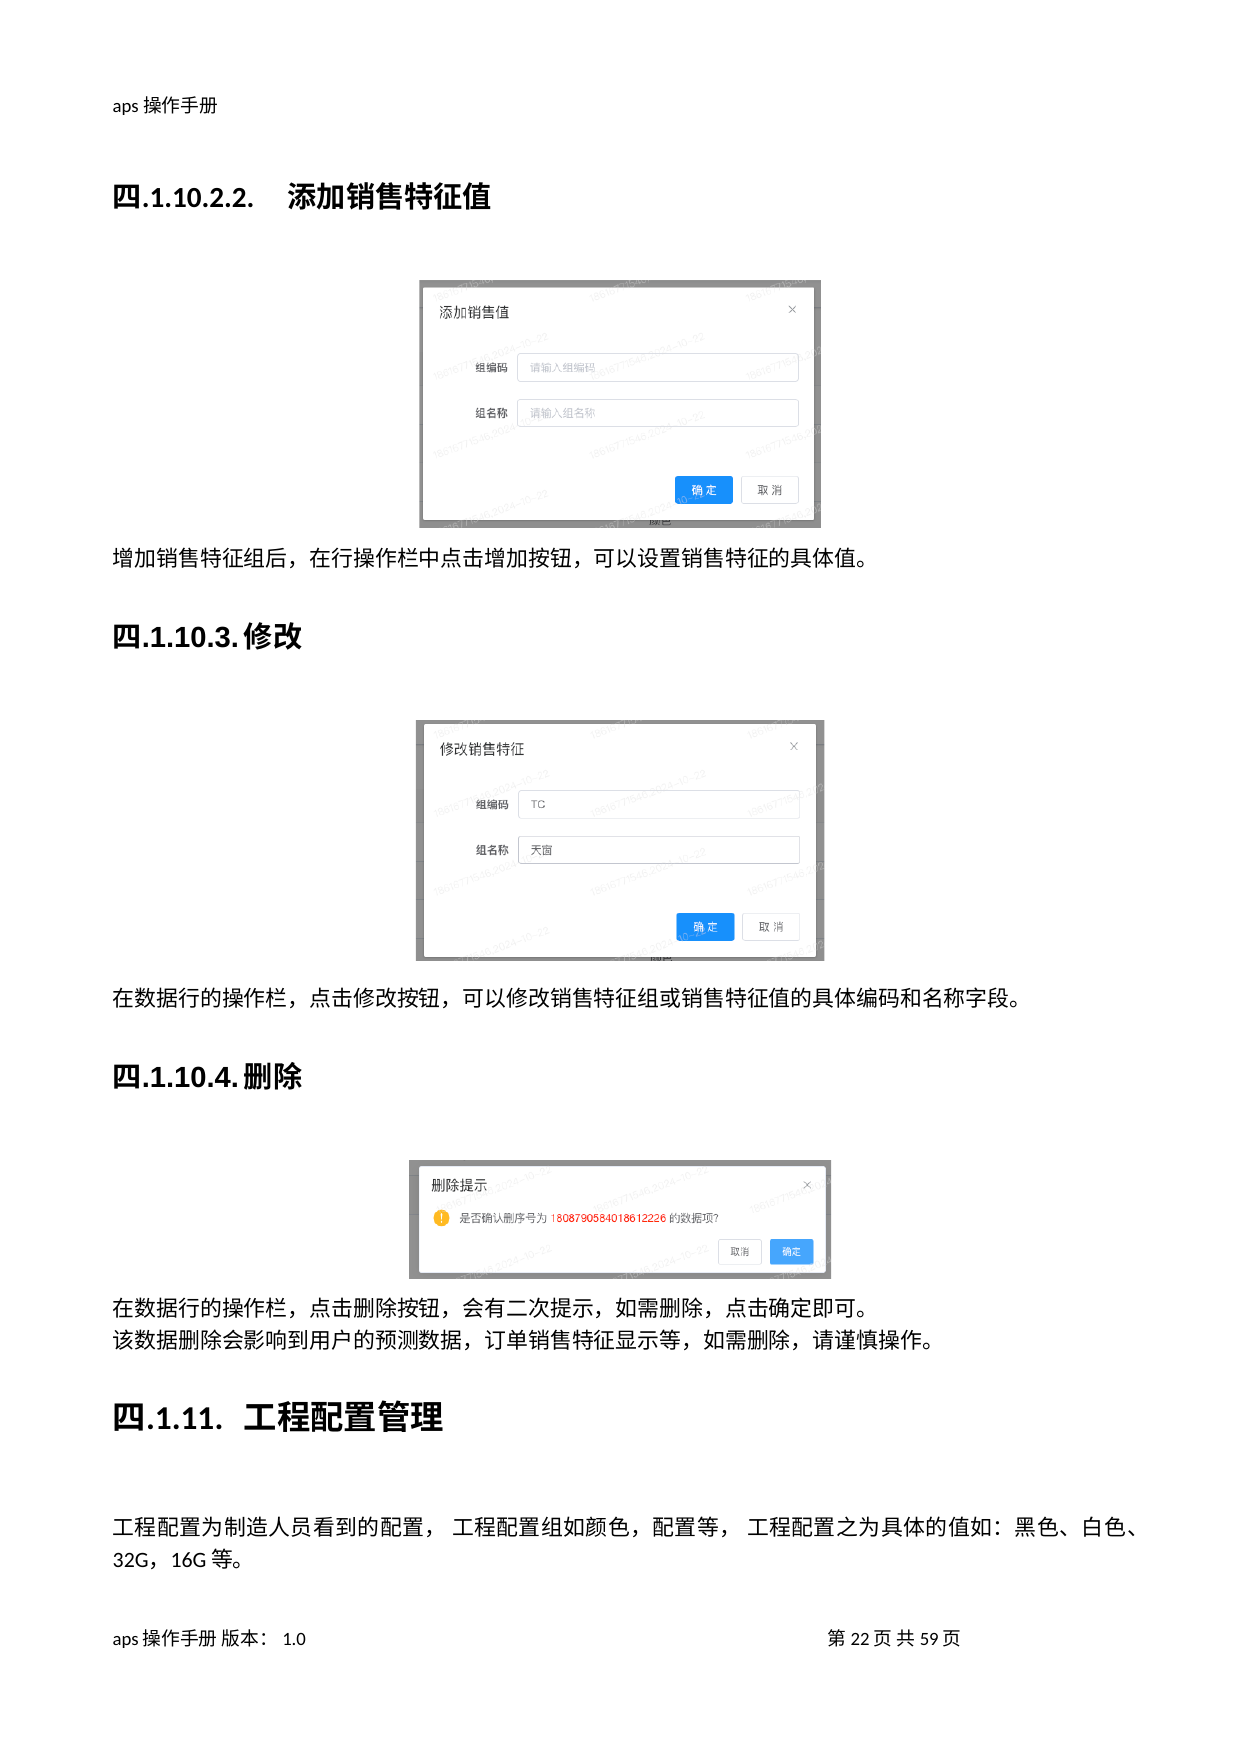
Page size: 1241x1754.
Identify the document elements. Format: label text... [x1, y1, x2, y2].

text 在数据行的操作栏，点击修改按钮，可以修改销售特征组或销售特征值的具体编码和名称字段。 [112, 981, 1128, 1013]
text 在数据行的操作栏，点击删除按钮，会有二次提示，如需删除，点击确定即可。 [112, 1291, 1128, 1323]
subtitle 修改 [112, 602, 1128, 667]
subtitle 删除 [112, 1042, 1128, 1107]
picture [409, 1160, 832, 1279]
subtitle 工程配置管理 [112, 1383, 1128, 1448]
picture [419, 280, 821, 528]
text 增加销售特征组后，在行操作栏中点击增加按钮，可以设置销售特征的具体值。 [112, 540, 1128, 573]
subtitle 添加销售特征值 [112, 162, 1128, 227]
picture [415, 720, 825, 961]
text 该数据删除会影响到用户的预测数据，订单销售特征显示等，如需删除，请谨慎操作。 [112, 1323, 1128, 1356]
text 工程配置为制造人员看到的配置， 工程配置组如颜色，配置等， 工程配置之为具体的值如：黑色、白色、32G，16G等。 [112, 1509, 1128, 1574]
